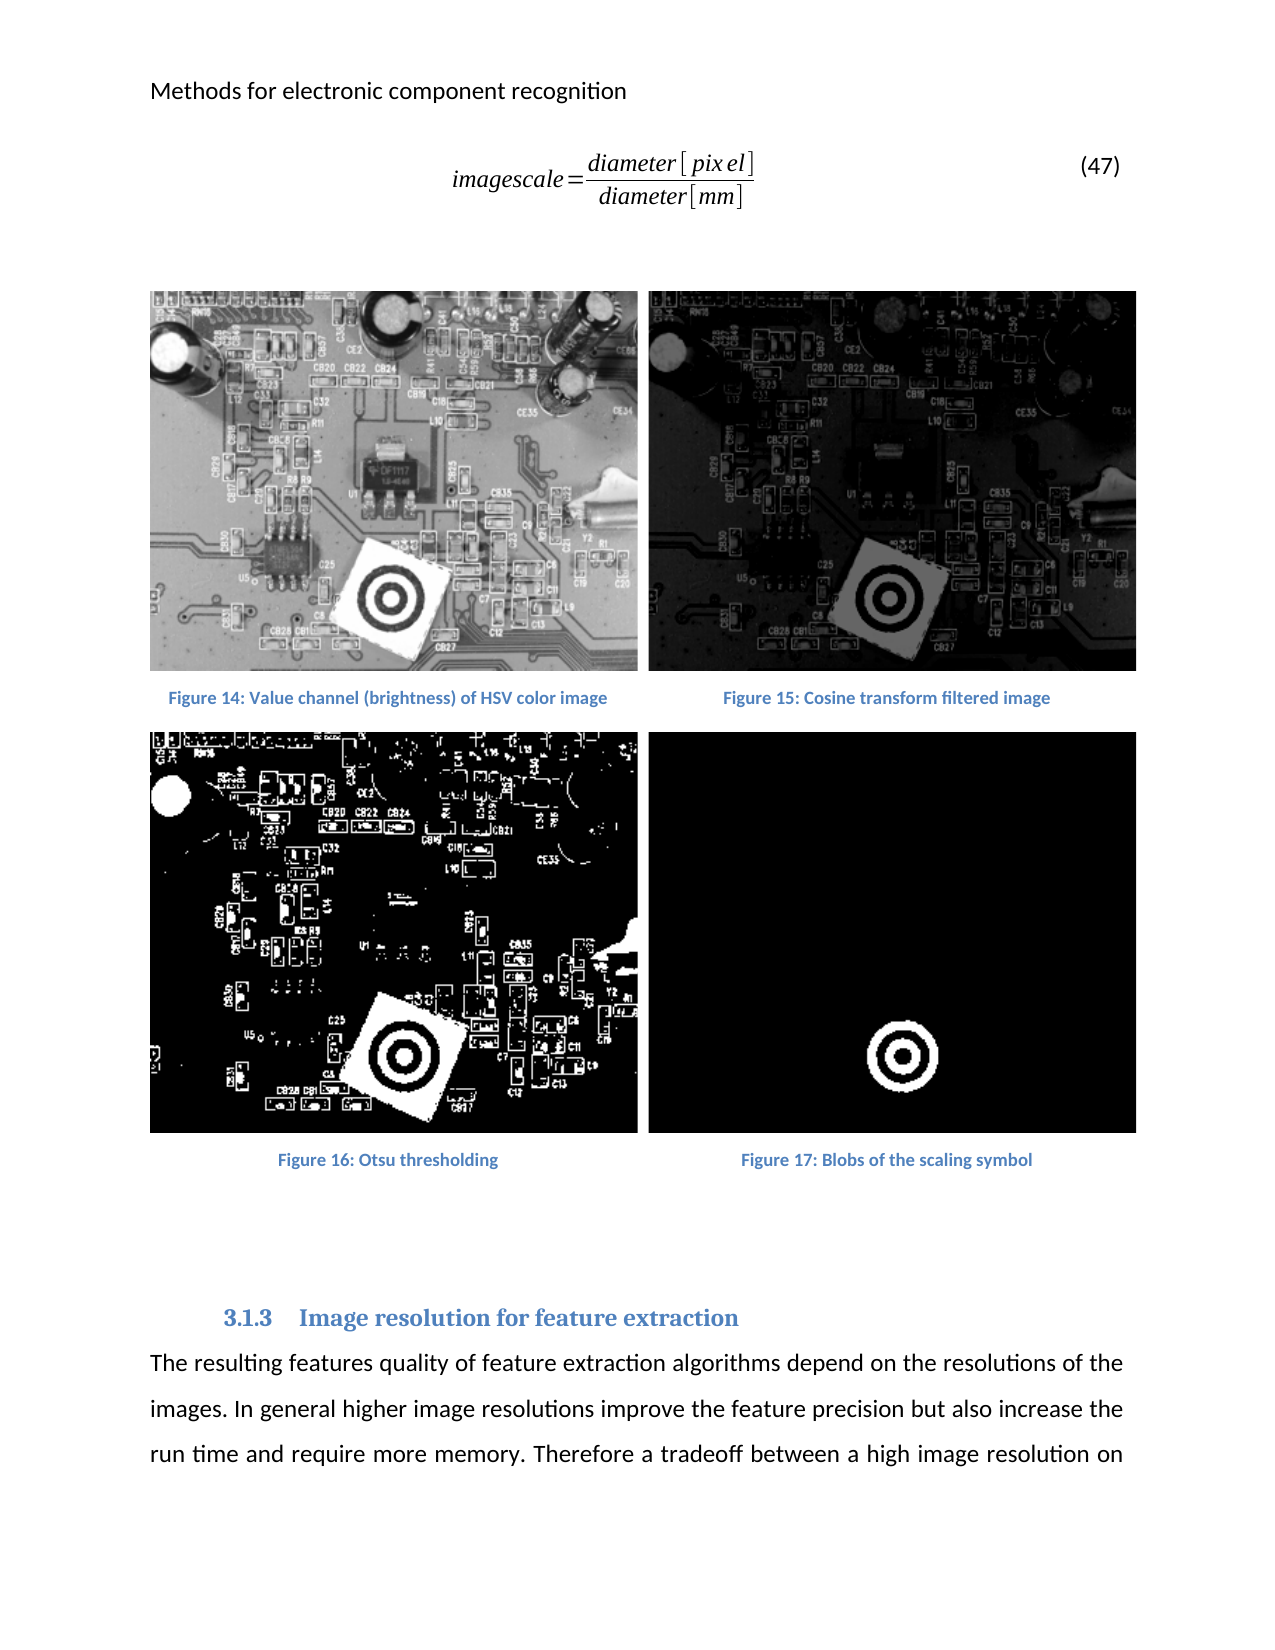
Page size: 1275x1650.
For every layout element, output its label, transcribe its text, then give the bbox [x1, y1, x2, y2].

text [150, 1347, 1125, 1469]
table_header [139, 150, 1069, 225]
picture [150, 291, 638, 671]
picture [648, 291, 1137, 671]
picture [648, 732, 1137, 1133]
picture [150, 732, 638, 1133]
subtitle Image resolution for feature extraction [224, 1304, 1125, 1333]
